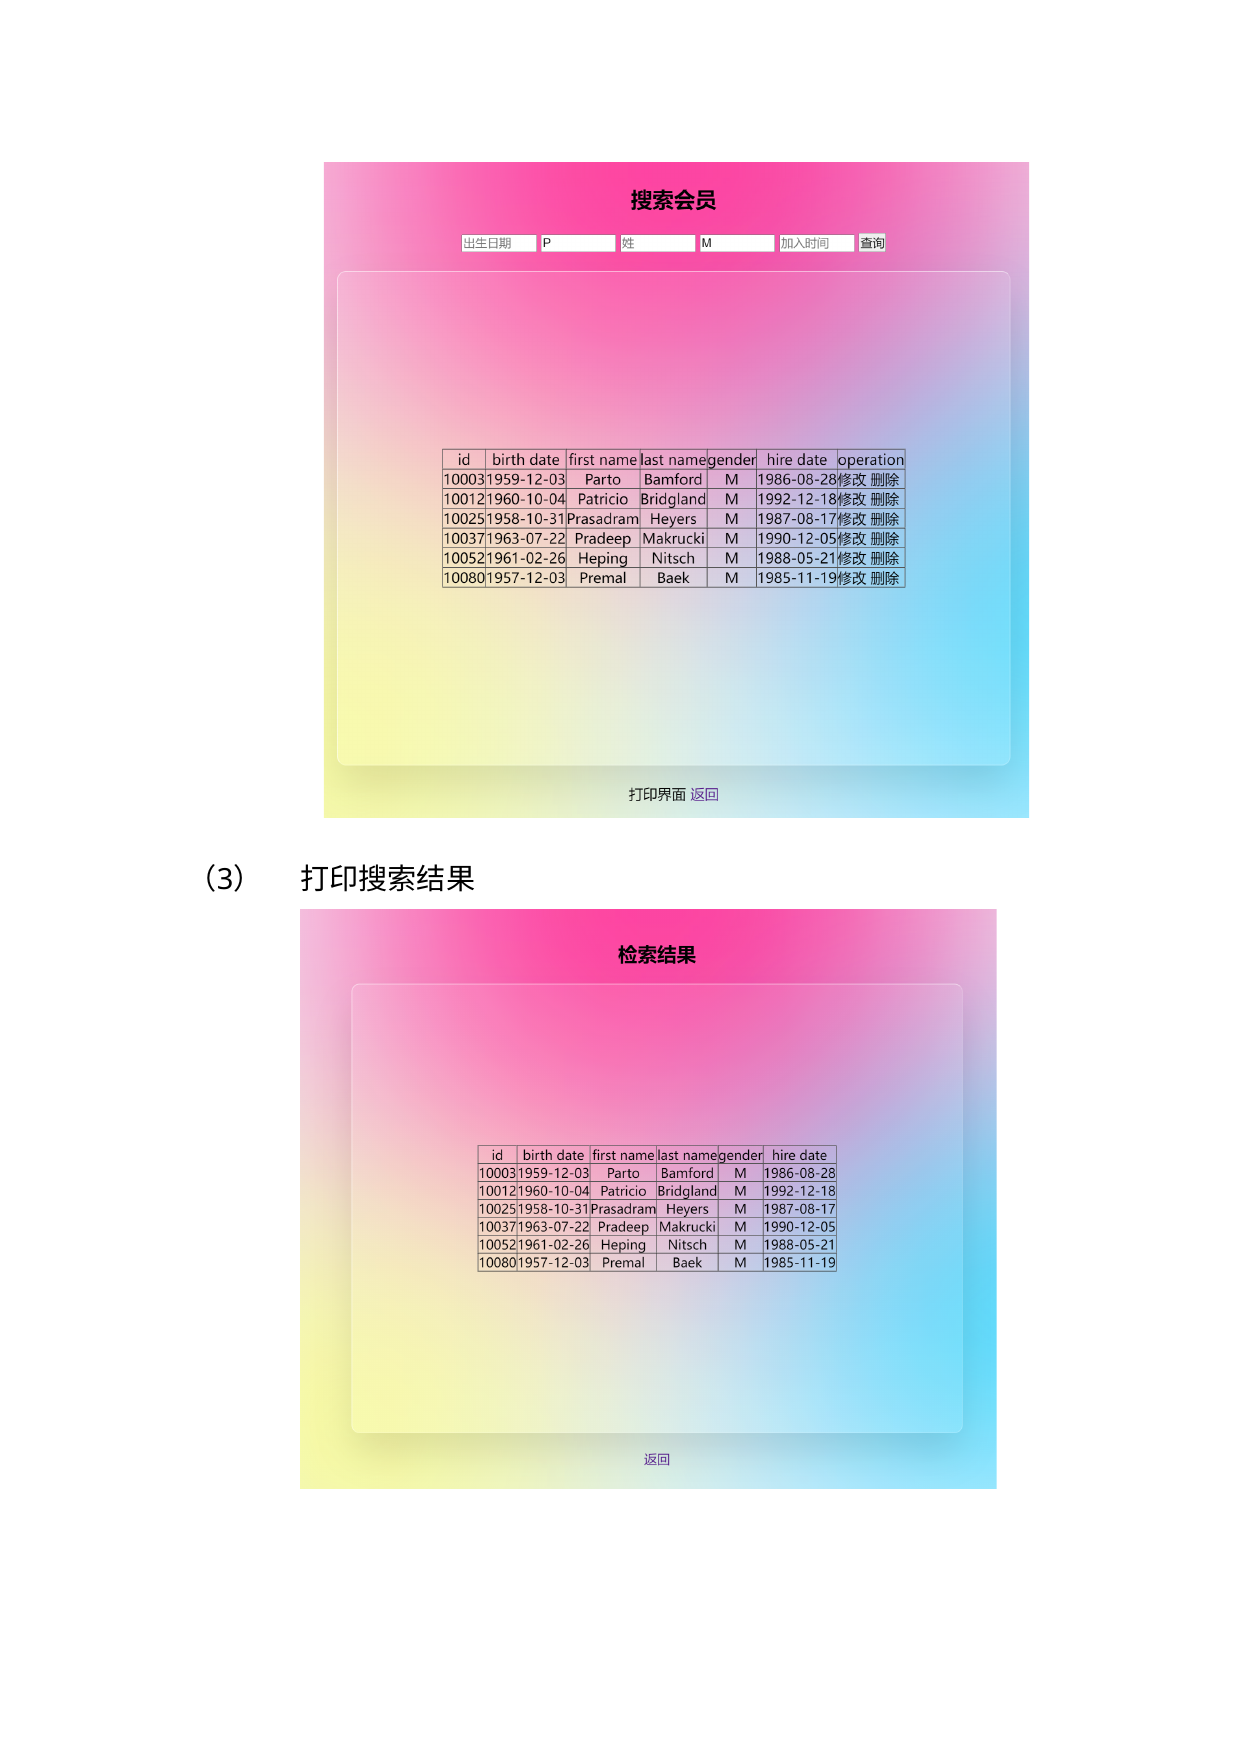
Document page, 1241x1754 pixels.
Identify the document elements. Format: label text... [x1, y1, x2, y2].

picture [323, 162, 1030, 818]
list 打印搜索结果 [187, 844, 1053, 909]
picture [300, 909, 997, 1489]
